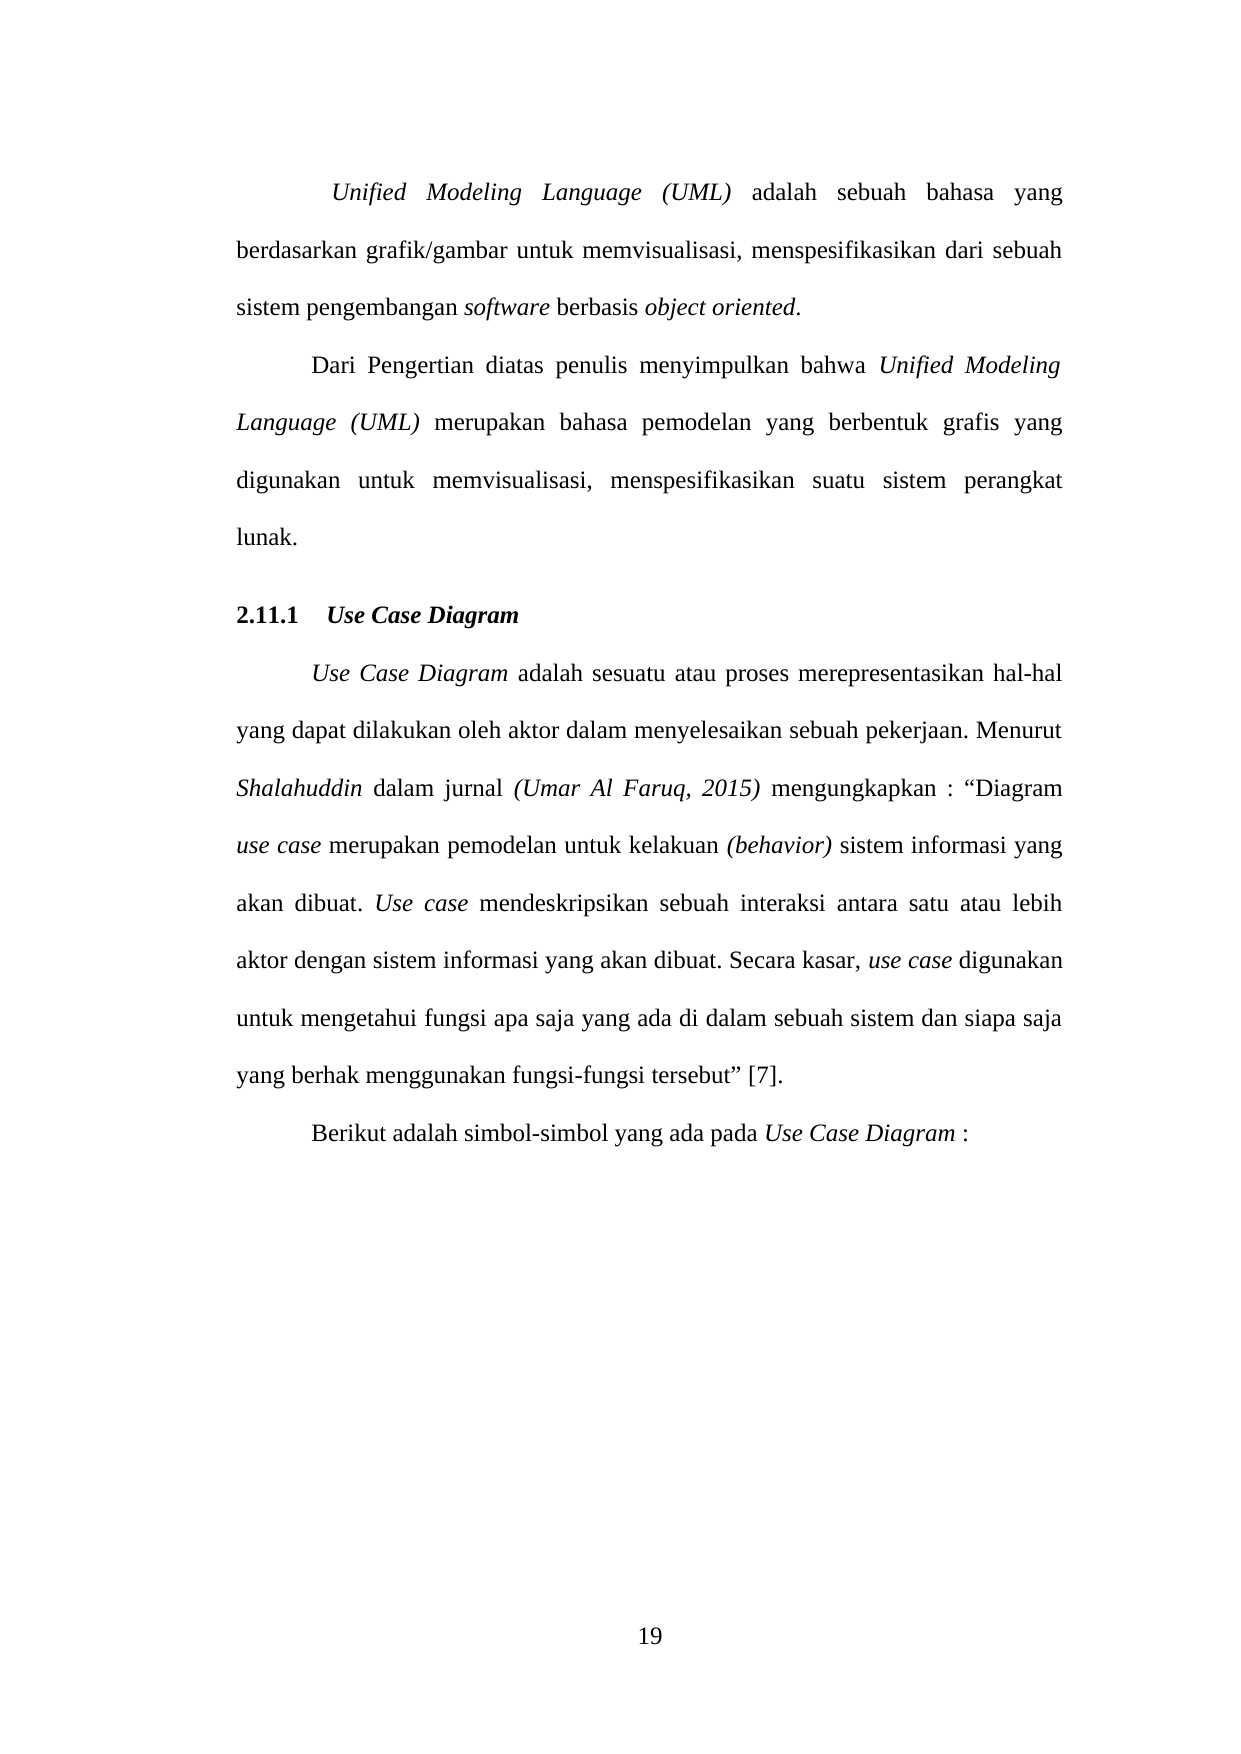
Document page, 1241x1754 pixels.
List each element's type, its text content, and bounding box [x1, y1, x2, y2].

text Dari Pengertian diatas penulis menyimpulkan bahwa Unified Modeling Language (UML) merupakan bahasa pemodelan yang berbentuk grafis yang digunakan untuk memvisualisasi, menspesifikasikan suatu sistem perangkat lunak. [236, 350, 1063, 551]
subtitle Use Case Diagram [236, 601, 1063, 629]
text Unified Modeling Language (UML) adalah sebuah bahasa yang berdasarkan grafik/gambar untuk memvisualisasi, menspesifikasikan dari sebuah sistem pengembangan software berbasis object oriented. [236, 177, 1063, 321]
text Use Case Diagram adalah sesuatu atau proses merepresentasikan hal-hal yang dapat dilakukan oleh aktor dalam menyelesaikan sebuah pekerjaan. Menurut Shalahuddin dalam jurnal (Umar Al Faruq, 2015) mengungkapkan : “Diagram use case merupakan pemodelan untuk kelakuan (behavior) sistem informasi yang akan dibuat. Use case mendeskripsikan sebuah interaksi antara satu atau lebih aktor dengan sistem informasi yang akan dibuat. Secara kasar, use case digunakan untuk mengetahui fungsi apa saja yang ada di dalam sebuah sistem dan siapa saja yang berhak menggunakan fungsi-fungsi tersebut” [7]. [236, 658, 1063, 1089]
text Berikut adalah simbol-simbol yang ada pada Use Case Diagram : [236, 1118, 1063, 1147]
